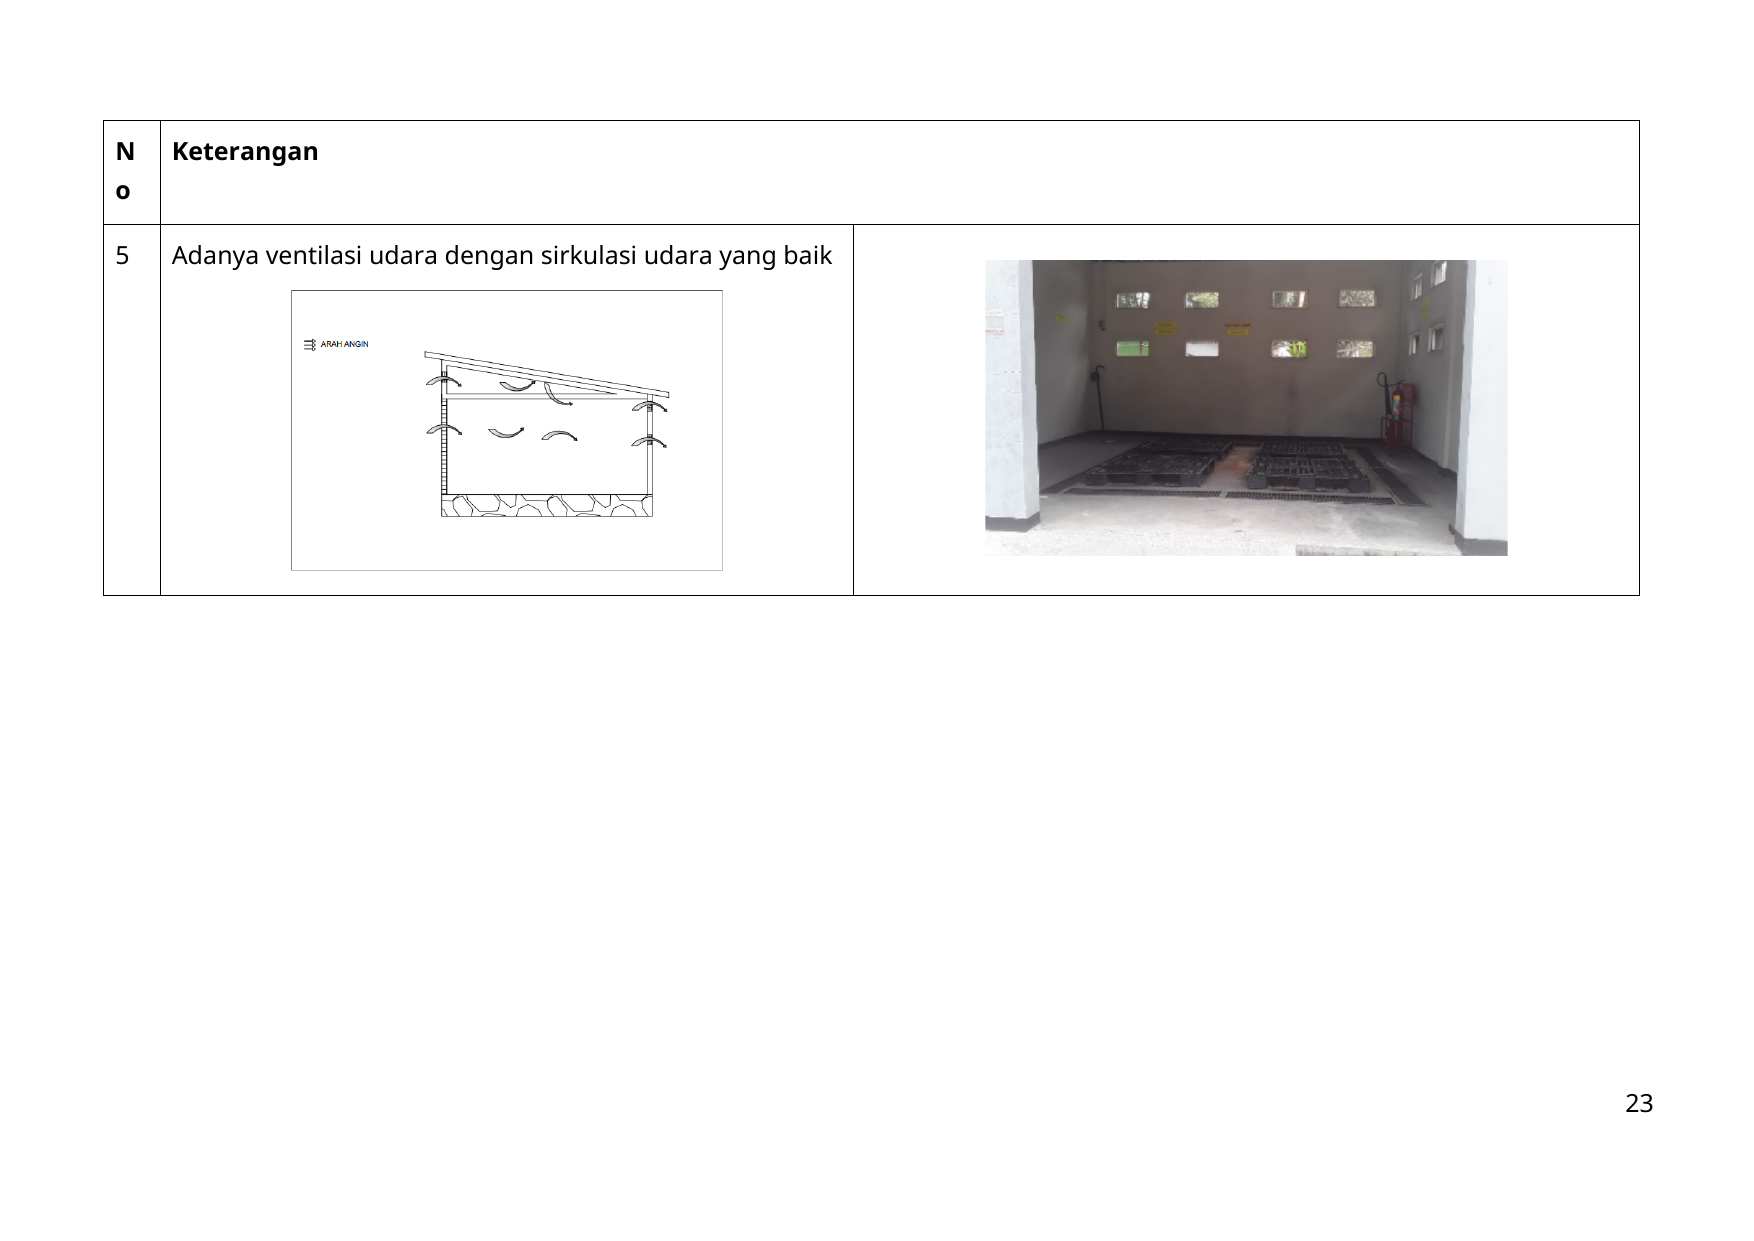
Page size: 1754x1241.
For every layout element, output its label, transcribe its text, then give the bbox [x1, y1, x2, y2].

picture [288, 289, 727, 579]
picture [985, 260, 1508, 556]
table_header Keterangan [161, 121, 1639, 224]
table_header No [104, 121, 160, 224]
table_cell Adanya ventilasi udara dengan sirkulasi udara yang baik [161, 225, 853, 595]
table_cell [854, 225, 1639, 595]
table_cell 5 [104, 225, 160, 595]
